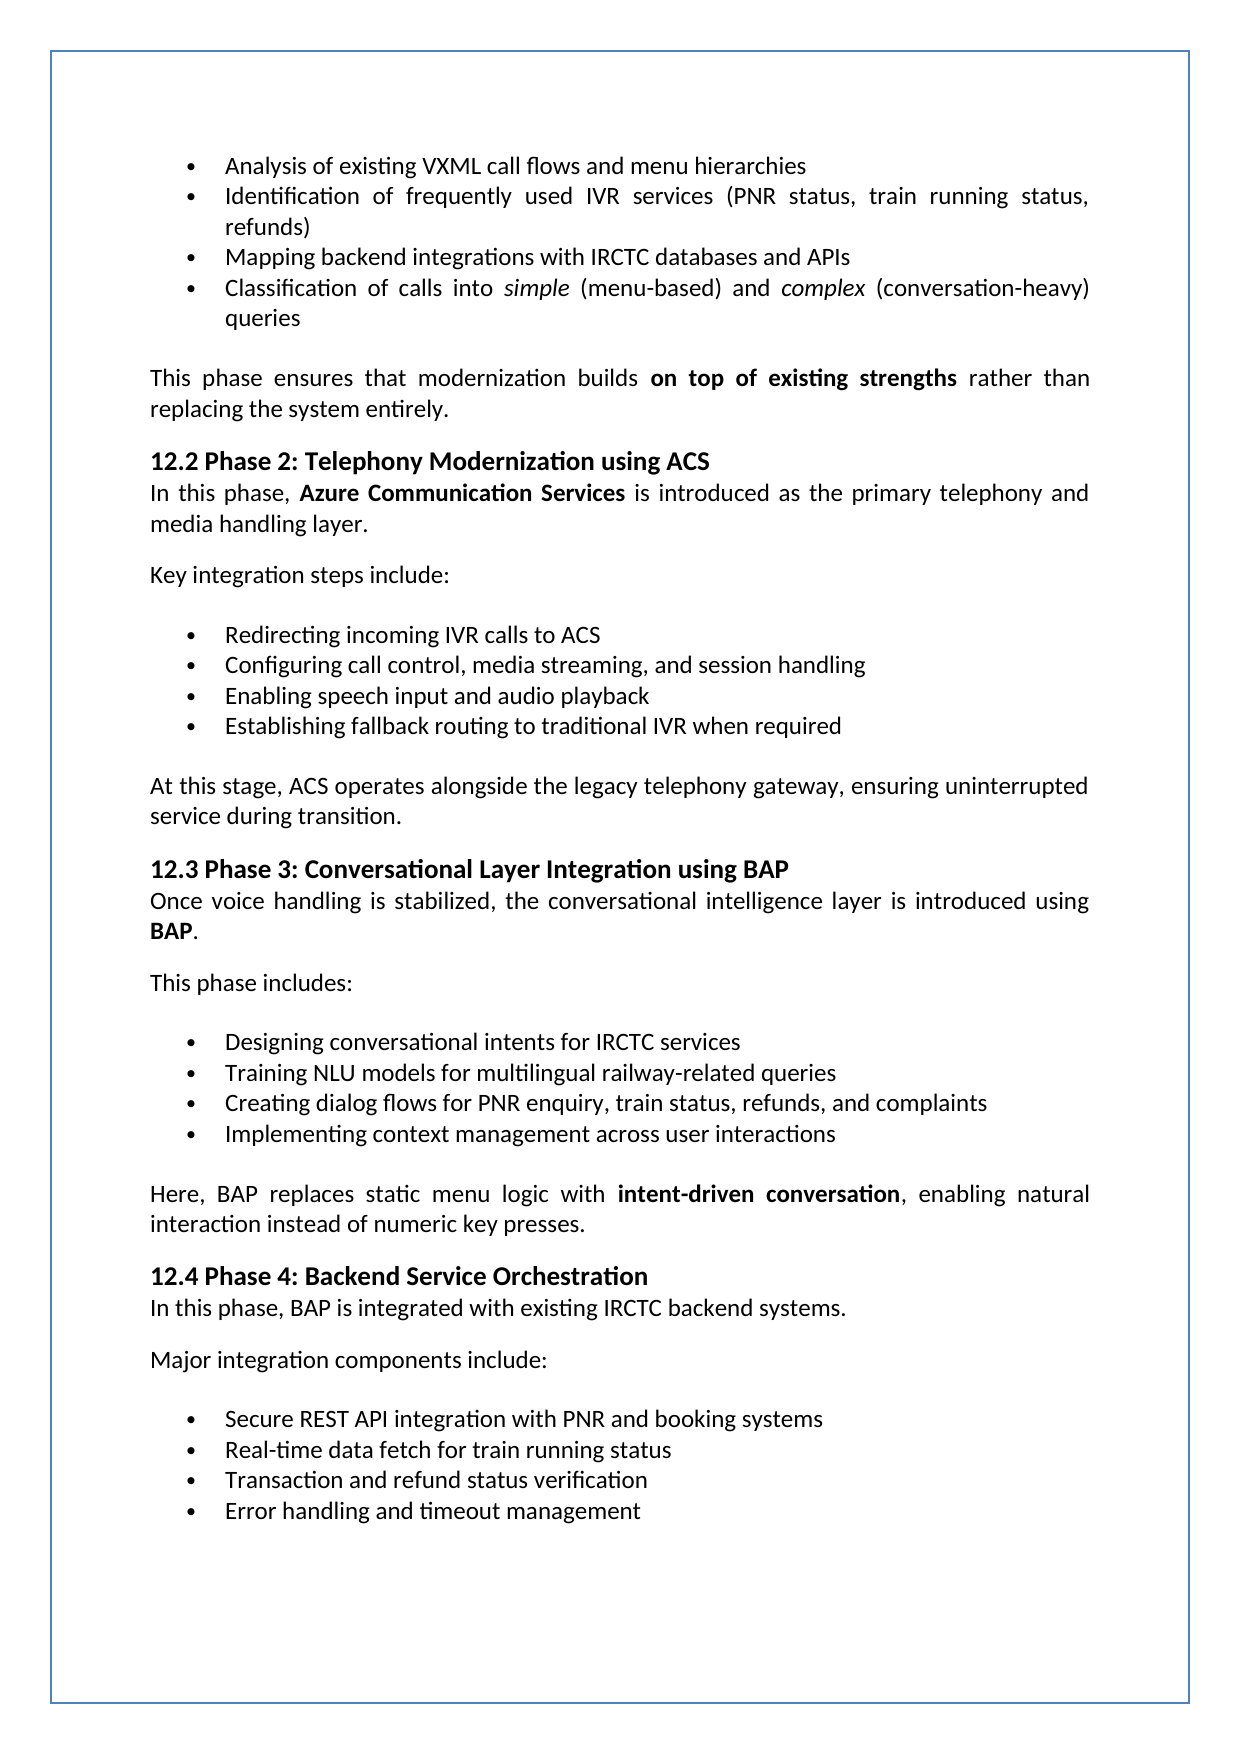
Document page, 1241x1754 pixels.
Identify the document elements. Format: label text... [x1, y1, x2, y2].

list Creating dialog flows for PNR enquiry, train status, refunds, and complaints [187, 1087, 1090, 1118]
text Here, BAP replaces static menu logic with intent-driven conversation, enabling natural interaction instead of numeric key presses. [150, 1178, 1090, 1239]
text This phase includes: [150, 967, 1090, 997]
list Analysis of existing VXML call flows and menu hierarchies [187, 150, 1090, 181]
list Training NLU models for multilingual railway-related queries [187, 1057, 1090, 1087]
text Once voice handling is stabilized, the conversational intelligence layer is introduced using BAP. [150, 885, 1090, 946]
list Enabling speech input and audio playback [187, 680, 1090, 710]
list Configuring call control, media streaming, and session handling [187, 649, 1090, 680]
list Real-time data fetch for train running status [187, 1434, 1090, 1465]
list Mapping backend integrations with IRCTC databases and APIs [187, 242, 1090, 272]
text In this phase, BAP is integrated with existing IRCTC backend systems. [150, 1293, 1090, 1323]
subtitle 12.2 Phase 2: Telephony Modernization using ACS [150, 444, 1090, 477]
list Identification of frequently used IVR services (PNR status, train running status, refunds) [187, 181, 1090, 242]
list Classification of calls into simple (menu-based) and complex (conversation-heavy) queries [187, 272, 1090, 333]
list Error handling and timeout management [187, 1495, 1090, 1526]
list Implementing context management across user interactions [187, 1118, 1090, 1148]
list Redirecting incoming IVR calls to ACS [187, 619, 1090, 649]
text This phase ensures that modernization builds on top of existing strengths rather than replacing the system entirely. [150, 362, 1090, 423]
list Transaction and refund status verification [187, 1465, 1090, 1495]
list Designing conversational intents for IRCTC services [187, 1026, 1090, 1057]
subtitle 12.3 Phase 3: Conversational Layer Integration using BAP [150, 852, 1090, 885]
list Establishing fallback routing to traditional IVR when required [187, 710, 1090, 741]
list Secure REST API integration with PNR and booking systems [187, 1404, 1090, 1434]
text Major integration components include: [150, 1344, 1090, 1374]
text In this phase, Azure Communication Services is introduced as the primary telephony and media handling layer. [150, 477, 1090, 538]
subtitle 12.4 Phase 4: Backend Service Orchestration [150, 1259, 1090, 1293]
text Key integration steps include: [150, 559, 1090, 589]
text At this stage, ACS operates alongside the legacy telephony gateway, ensuring uninterrupted service during transition. [150, 770, 1090, 831]
